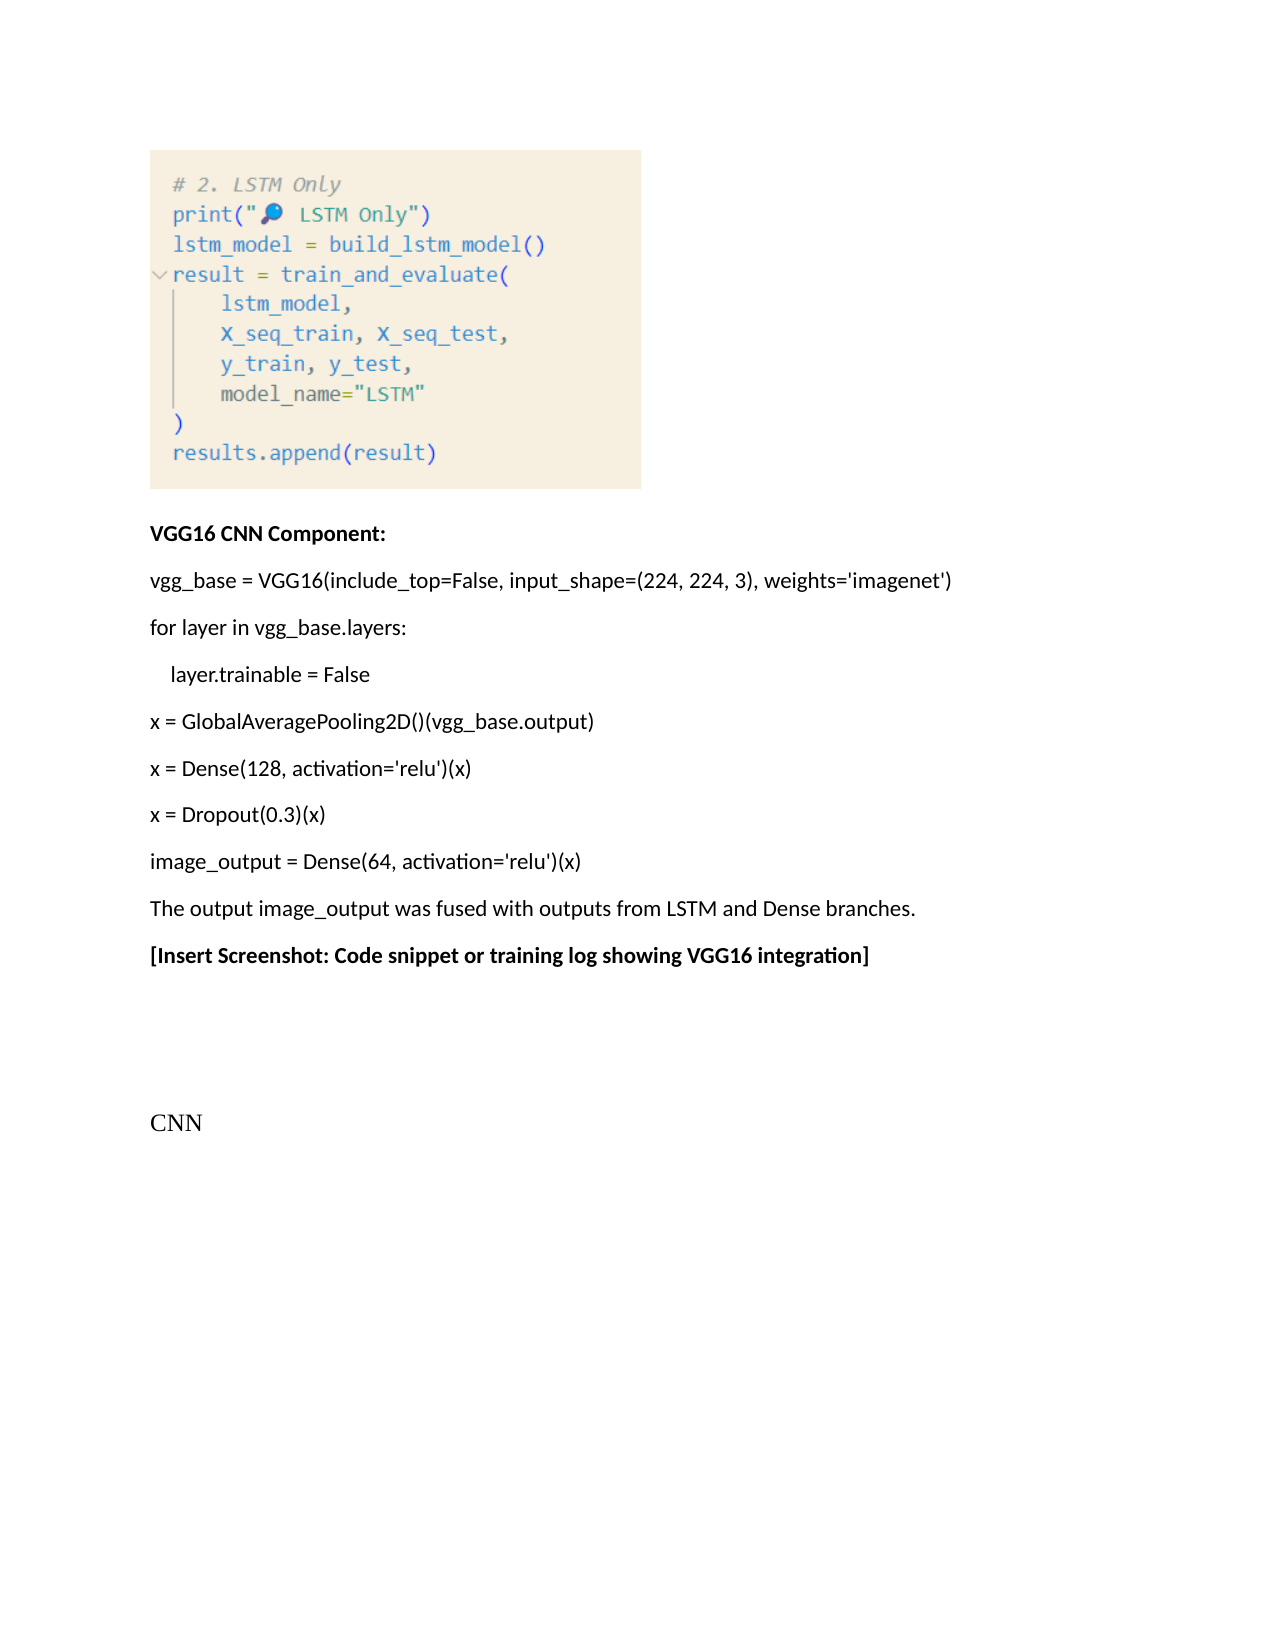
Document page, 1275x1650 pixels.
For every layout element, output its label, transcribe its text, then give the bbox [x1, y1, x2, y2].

text x = GlobalAveragePooling2D()(vgg_base.output) [150, 707, 1125, 735]
picture [150, 150, 642, 489]
text for layer in vgg_base.layers: [150, 613, 1125, 641]
text CNN [150, 1108, 1125, 1136]
text vgg_base = VGG16(include_top=False, input_shape=(224, 224, 3), weights='imagenet') [150, 566, 1125, 594]
text The output image_output was fused with outputs from LSTM and Dense branches. [150, 894, 1125, 922]
text VGG16 CNN Component: [150, 519, 1125, 547]
text [Insert Screenshot: Code snippet or training log showing VGG16 integration] [150, 941, 1125, 969]
text layer.trainable = False [150, 660, 1125, 688]
text x = Dropout(0.3)(x) [150, 801, 1125, 829]
text image_output = Dense(64, activation='relu')(x) [150, 847, 1125, 876]
text x = Dense(128, activation='relu')(x) [150, 754, 1125, 782]
